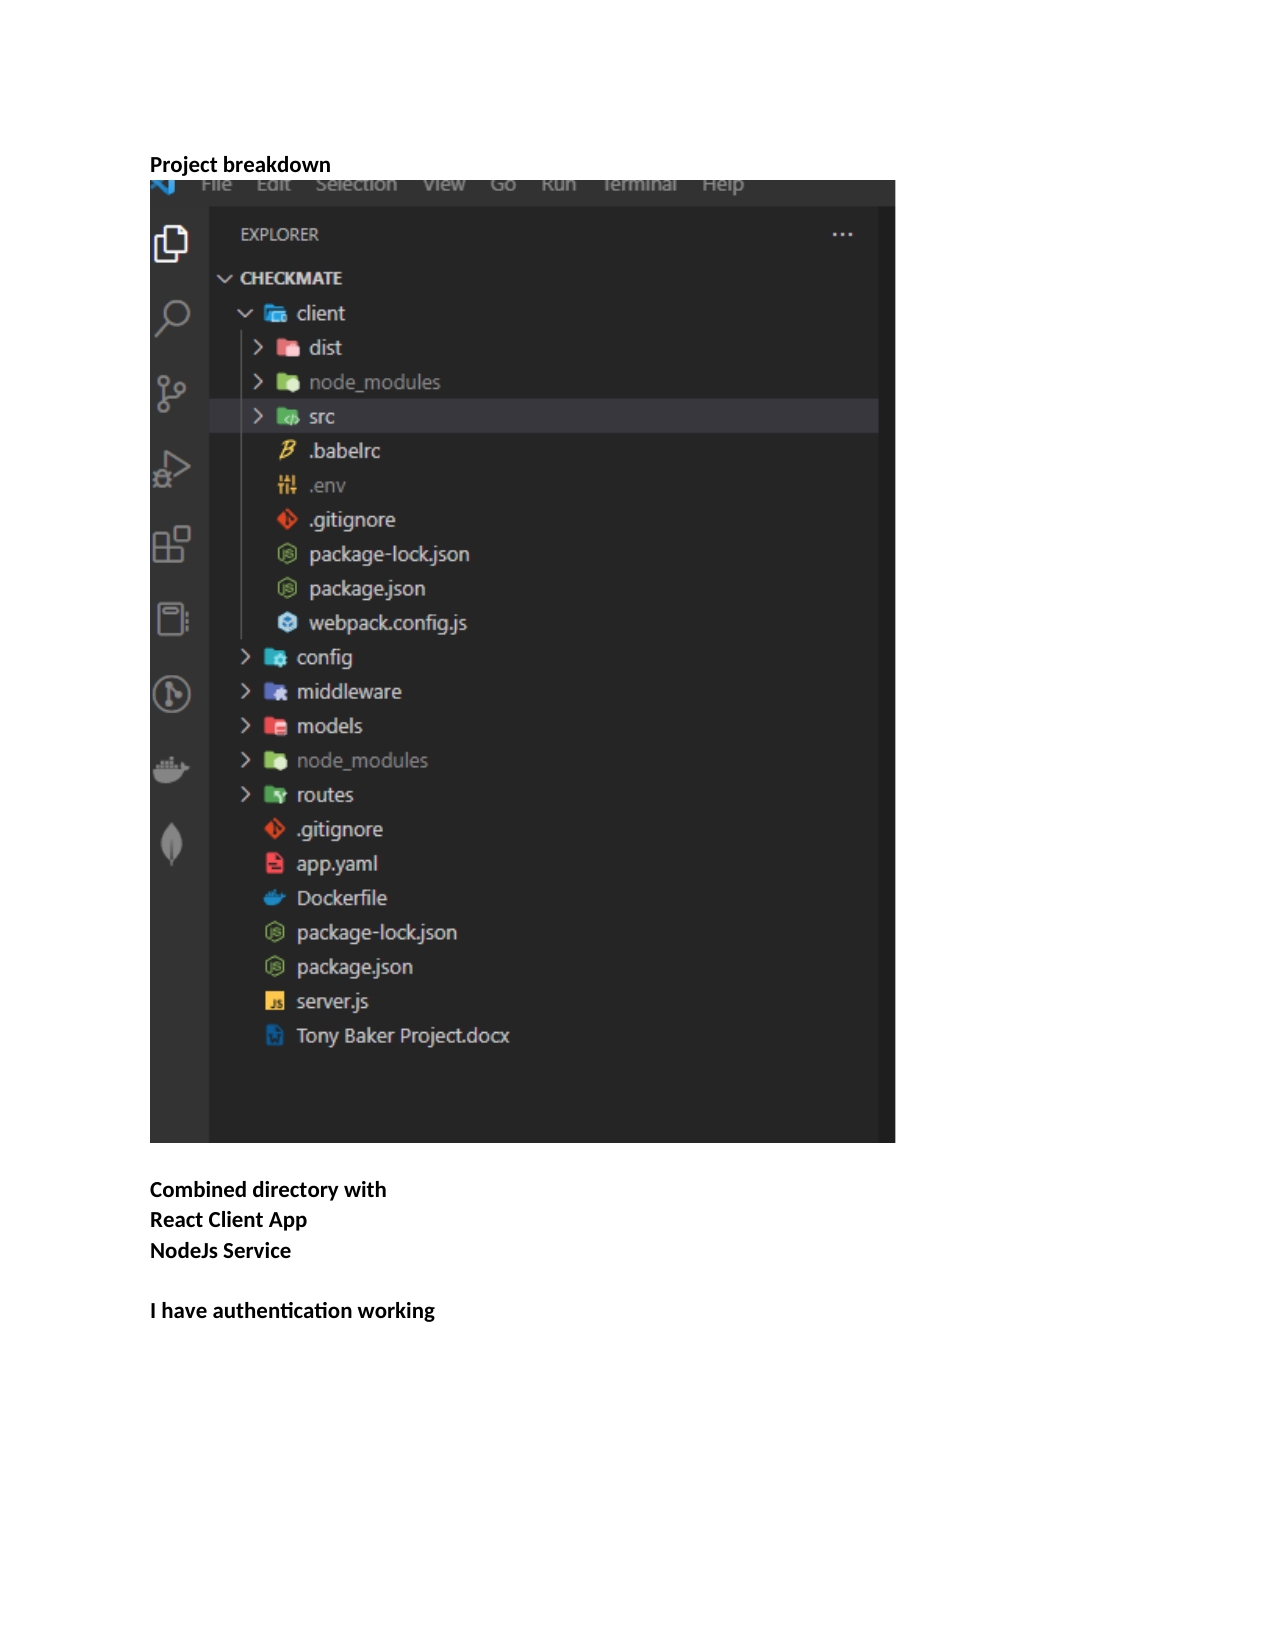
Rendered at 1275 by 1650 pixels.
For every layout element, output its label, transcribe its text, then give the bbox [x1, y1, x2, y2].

picture [150, 180, 896, 1143]
